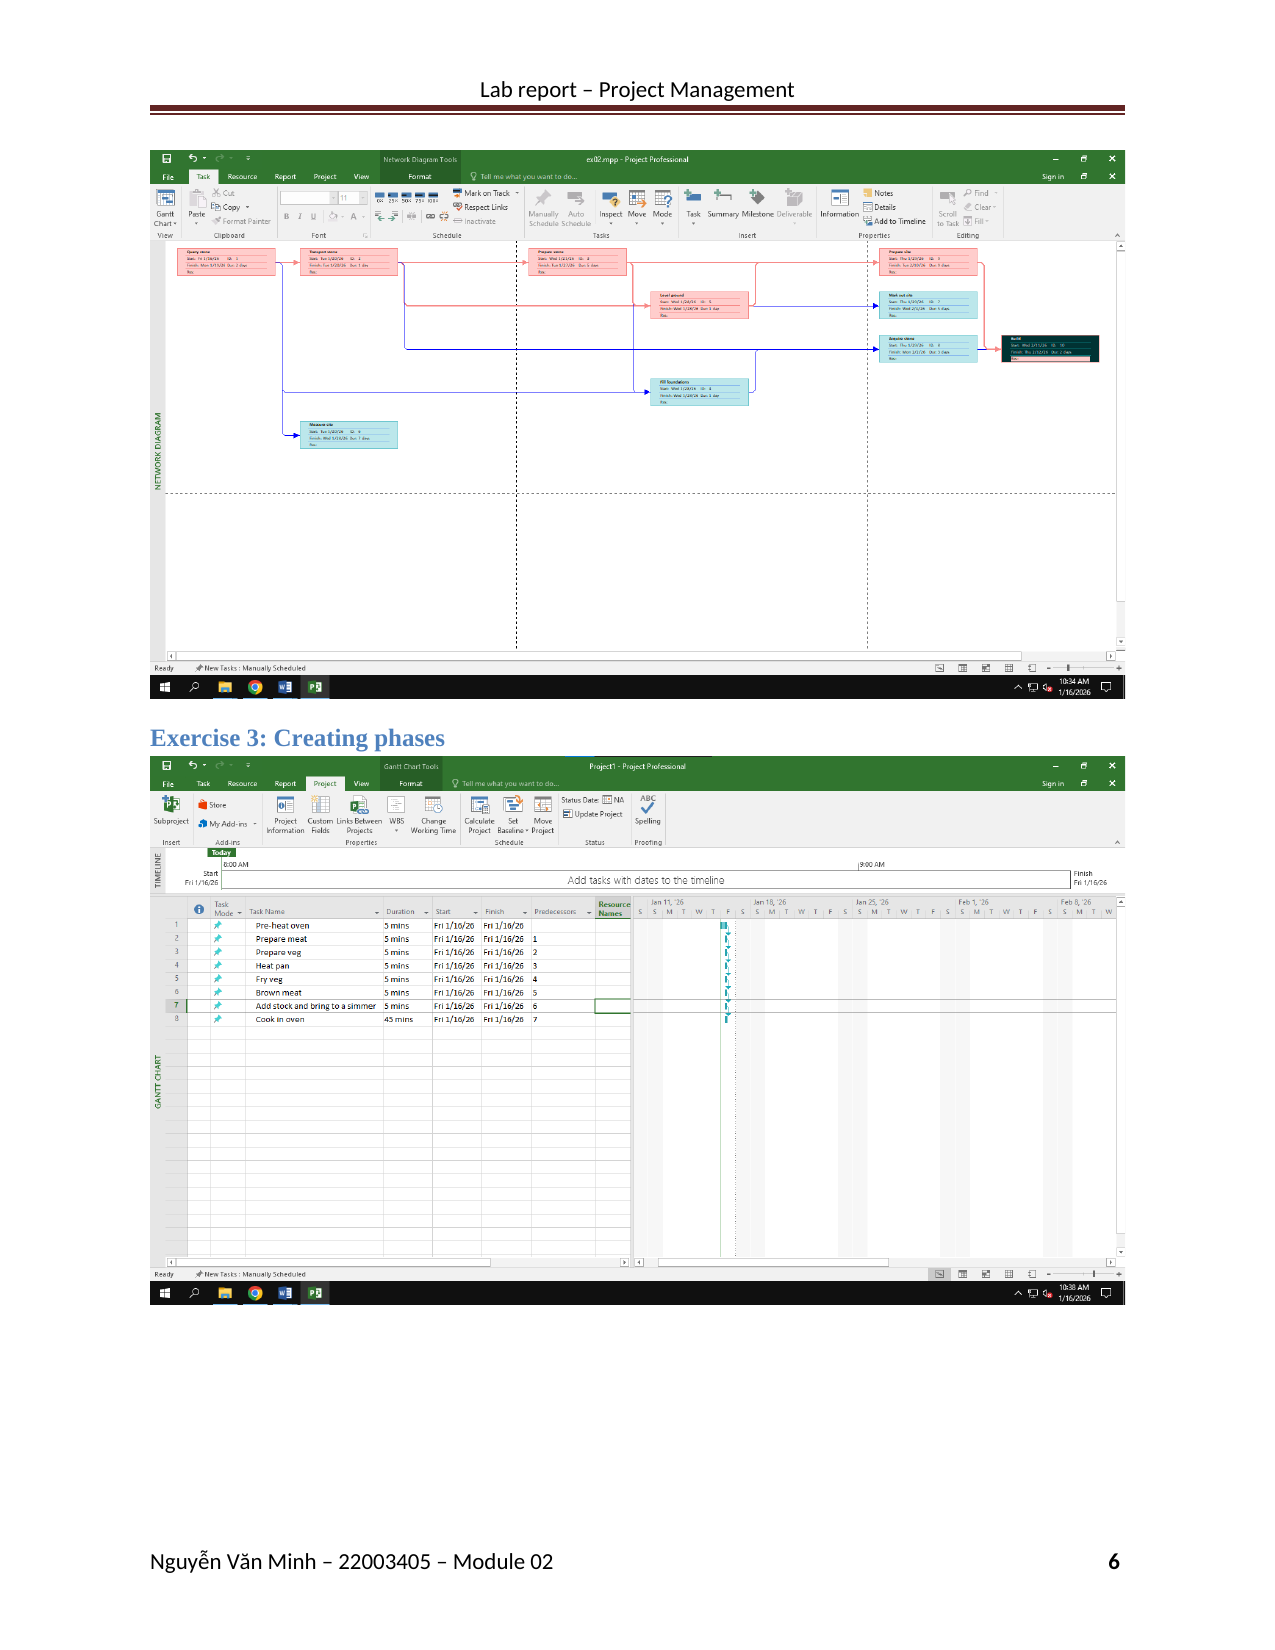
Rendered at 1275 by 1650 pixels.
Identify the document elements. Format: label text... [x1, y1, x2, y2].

picture [150, 150, 1125, 699]
subtitle Exercise 3: Creating phases [150, 723, 1125, 752]
picture [150, 756, 1125, 1305]
